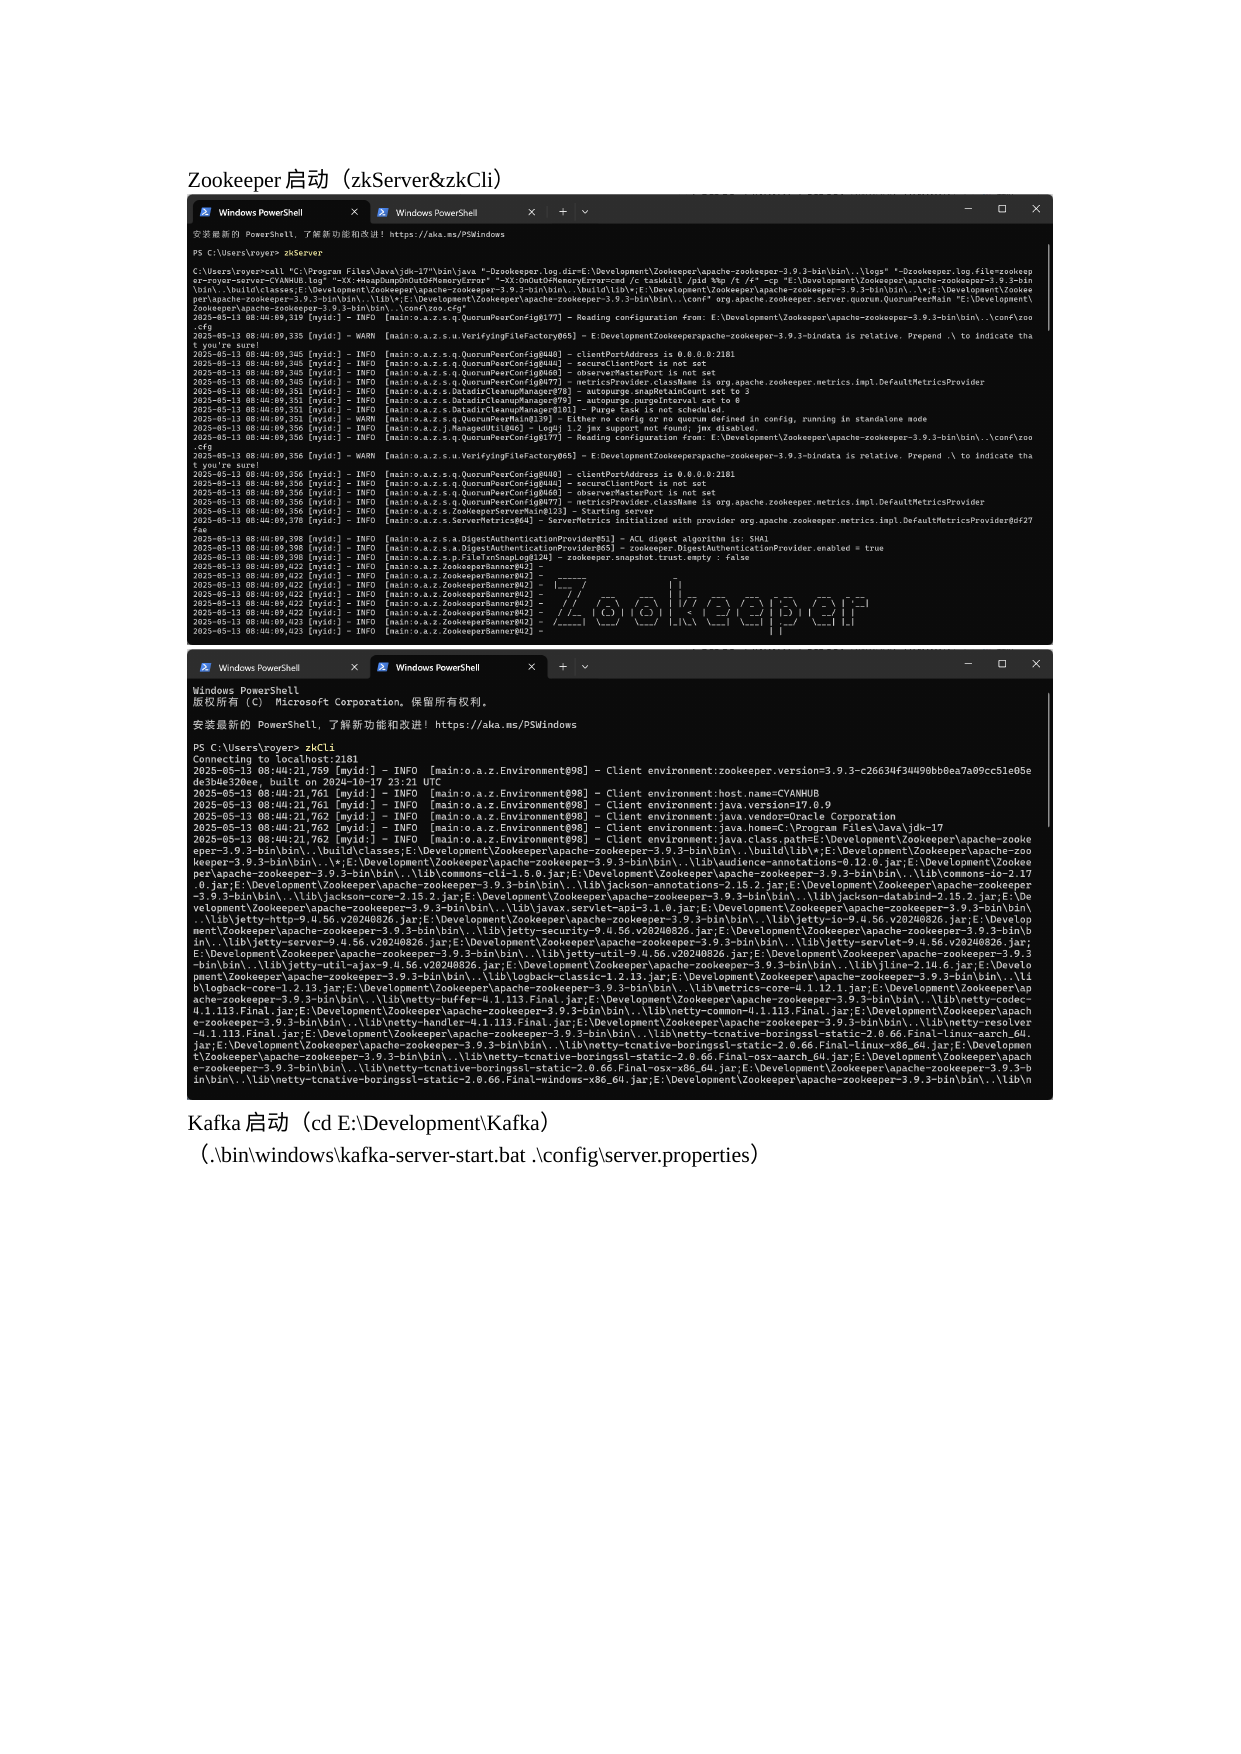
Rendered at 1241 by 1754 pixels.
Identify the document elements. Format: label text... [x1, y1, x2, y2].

text （.\bin\windows\kafka-server-start.bat .\config\server.properties） [187, 1137, 1053, 1169]
picture [187, 649, 1053, 1100]
text Zookeeper启动（zkServer&zkCli） [187, 162, 1053, 194]
text Kafka启动（cd E:\Development\Kafka） [187, 1104, 1053, 1137]
picture [187, 194, 1053, 645]
